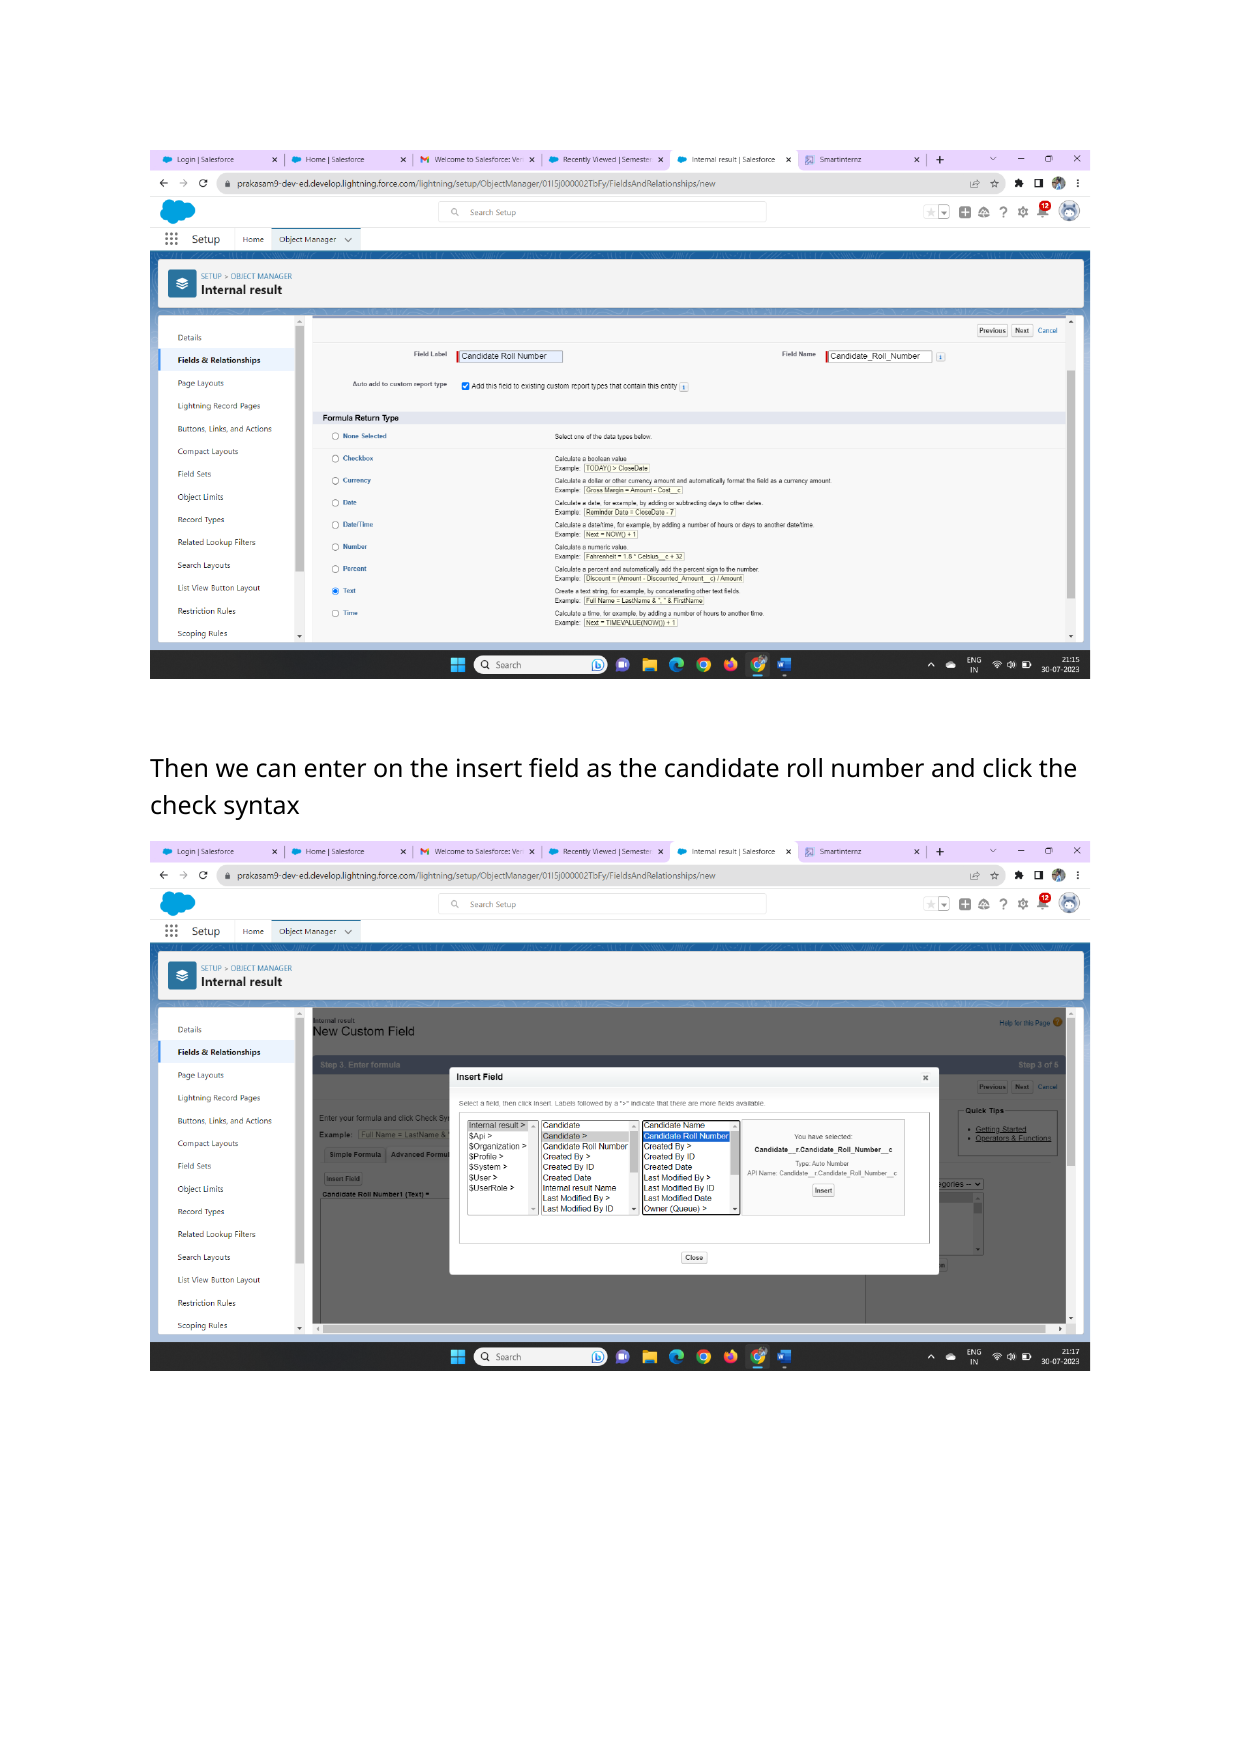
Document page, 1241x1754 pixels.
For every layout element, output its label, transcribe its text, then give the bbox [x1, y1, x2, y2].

picture [150, 150, 1091, 679]
picture [150, 841, 1091, 1371]
text Then we can enter on the insert field as the candidate roll number and click the check syntax [150, 751, 1090, 822]
